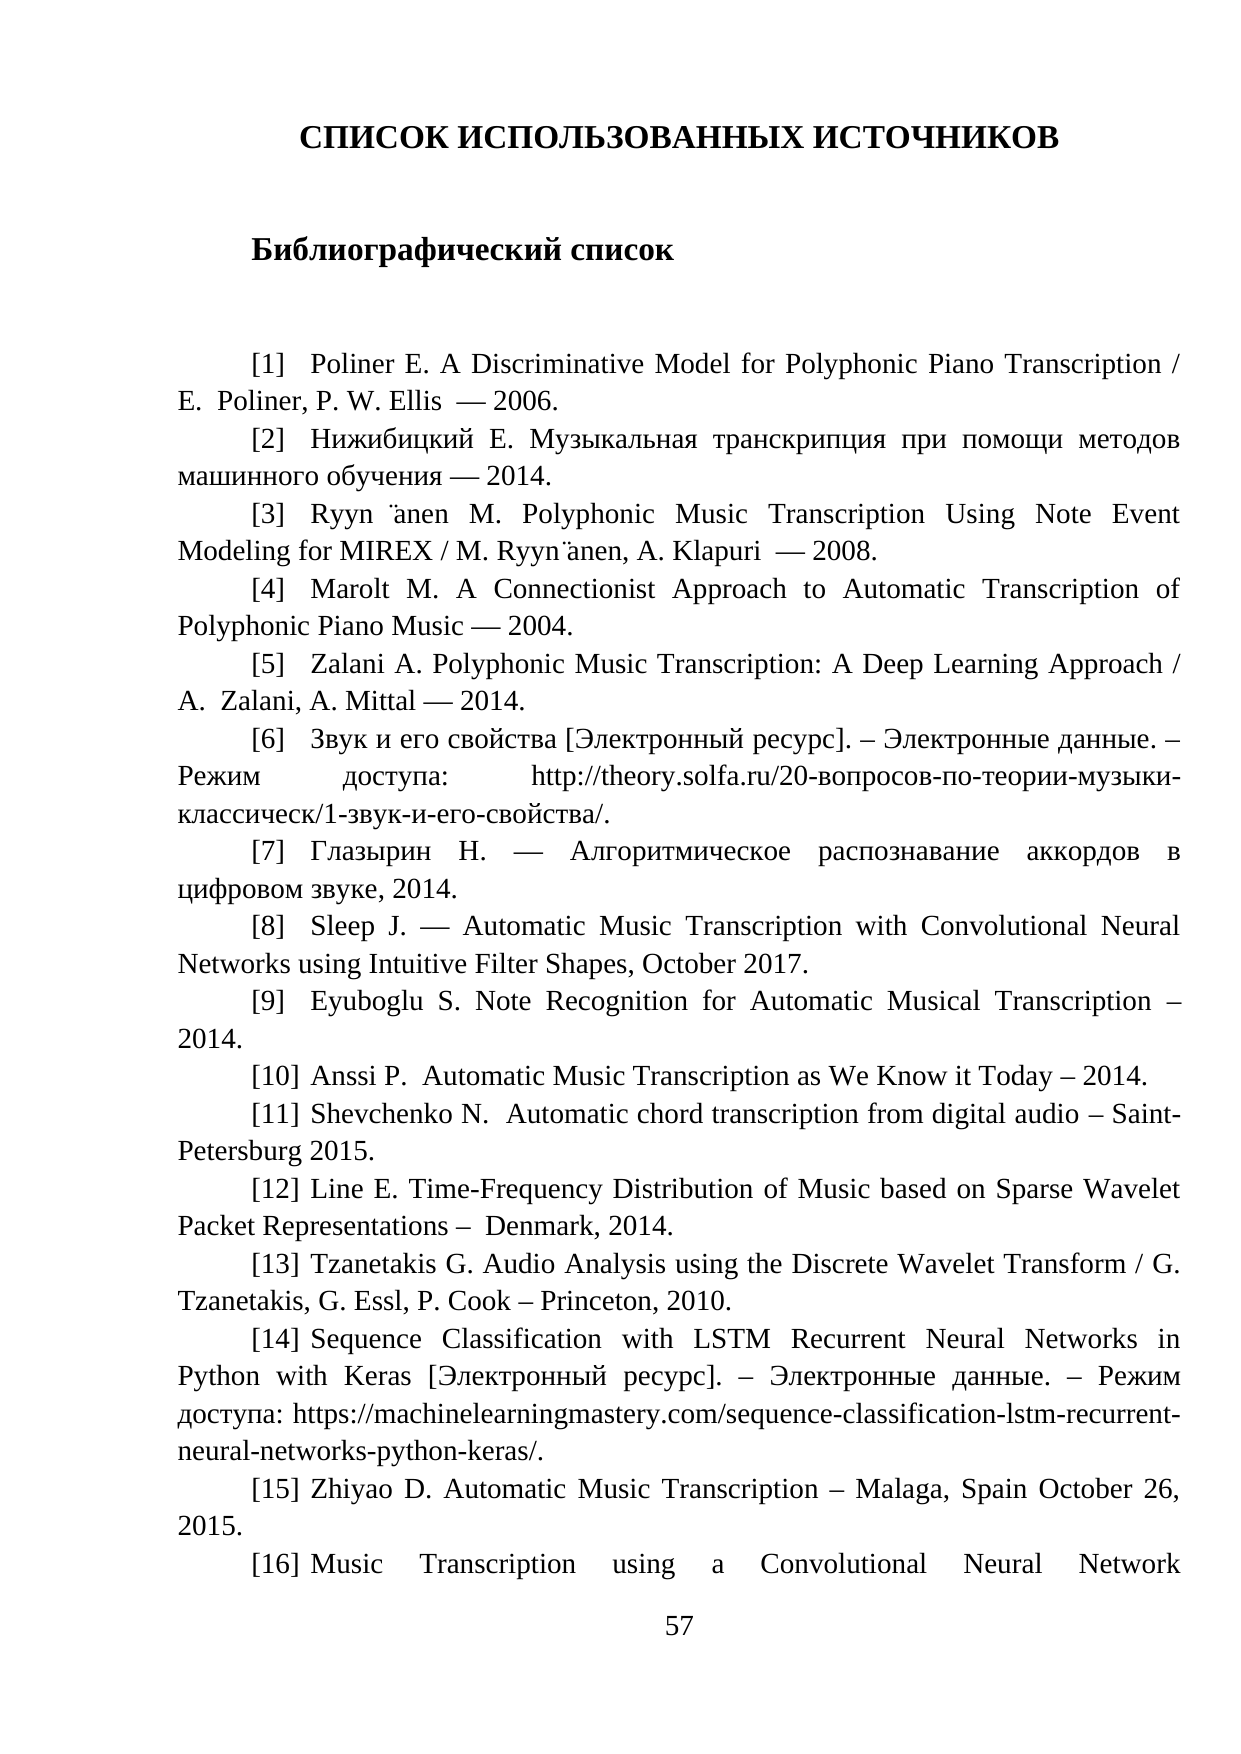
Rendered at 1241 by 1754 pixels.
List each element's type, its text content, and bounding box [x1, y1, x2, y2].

text Zalani A. Polyphonic Music Transcription: A Deep Learning Approach / A. Zalani, A. Mittal — 2014. [177, 643, 1181, 718]
text Звук и его свойства [Электронный ресурс]. – Электронные данные. – Режим доступа: http://theory.solfa.ru/20-вопросов-по-теории-музыки-классическ/1-звук-и-его-свойства/. [177, 718, 1181, 831]
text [177, 1543, 1181, 1581]
text Line E. Time-Frequency Distribution of Music based on Sparse Wavelet Packet Representations – Denmark, 2014. [177, 1168, 1181, 1243]
text Anssi P. Automatic Music Transcription as We Know it Today – 2014. [177, 1056, 1181, 1093]
text Sleep J. — Automatic Music Transcription with Convolutional Neural Networks using Intuitive Filter Shapes, October 2017. [177, 906, 1181, 981]
text Poliner E. A Discriminative Model for Polyphonic Piano Transcription / E. Poliner, P. W. Ellis — 2006. [177, 343, 1181, 418]
text СПИСОК ИСПОЛЬЗОВАННЫХ ИСТОЧНИКОВ [177, 118, 1181, 156]
text Sequence Classification with LSTM Recurrent Neural Networks in Python with Keras [Электронный ресурс]. – Электронные данные. – Режим доступа: https://machinelearningmastery.com/sequence-classification-lstm-recurrent-neural-networks-python-keras/. [177, 1318, 1181, 1468]
text Tzanetakis G. Audio Analysis using the Discrete Wavelet Transform / G. Tzanetakis, G. Essl, P. Cook – Princeton, 2010. [177, 1243, 1181, 1318]
text Глазырин Н. — Алгоритмическое распознавание аккордов в цифровом звуке, 2014. [177, 831, 1181, 906]
text Eyuboglu S. Note Recognition for Automatic Musical Transcription –2014. [177, 981, 1181, 1056]
text Zhiyao D. Automatic Music Transcription – Malaga, Spain October 26, 2015. [177, 1468, 1181, 1543]
text Shevchenko N. Automatic chord transcription from digital audio – Saint-Petersburg 2015. [177, 1093, 1181, 1168]
text Ryyn ̈anen M. Polyphonic Music Transcription Using Note Event Modeling for MIREX / M. Ryyn ̈anen, A. Klapuri — 2008. [177, 493, 1181, 568]
text Нижибицкий Е. Музыкальная транскрипция при помощи методов машинного обучения — 2014. [177, 418, 1181, 493]
text Marolt M. A Connectionist Approach to Automatic Transcription of Polyphonic Piano Music — 2004. [177, 568, 1181, 643]
list Библиографический список [251, 231, 1181, 268]
